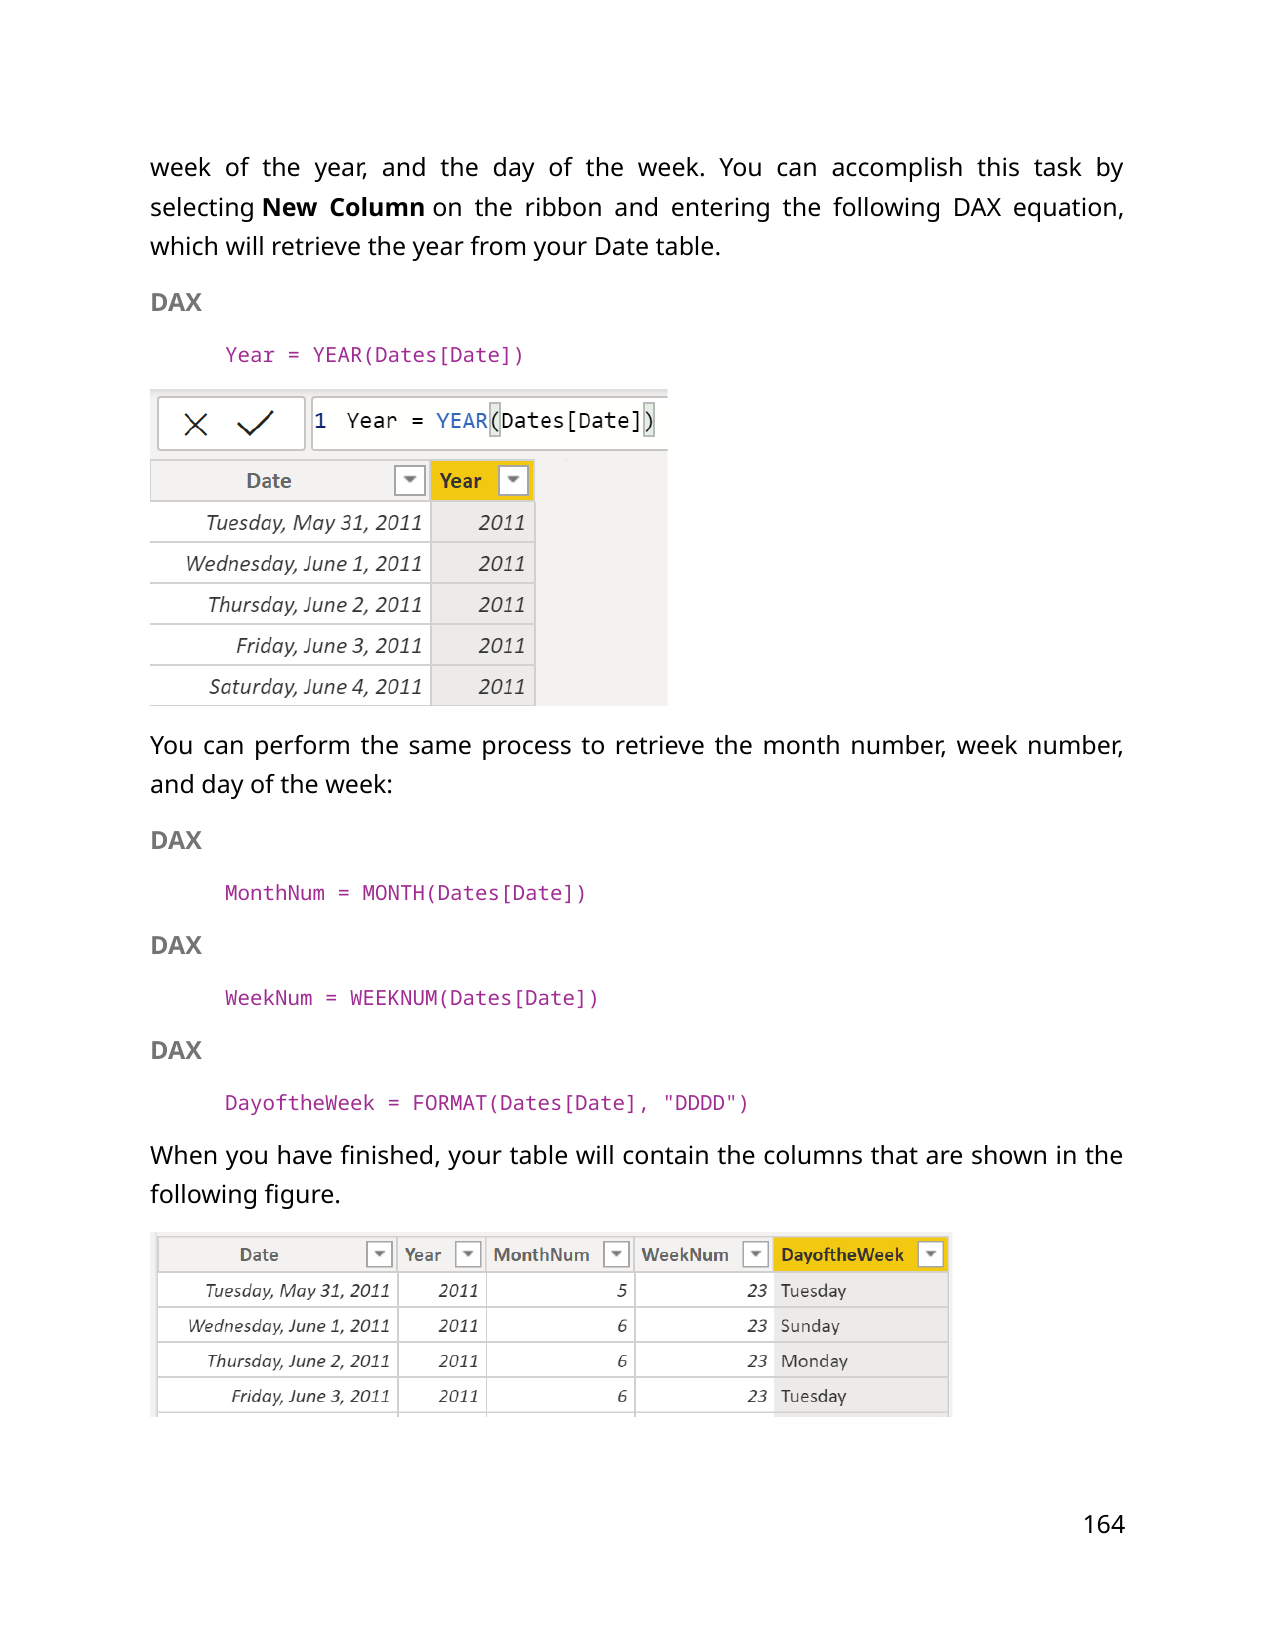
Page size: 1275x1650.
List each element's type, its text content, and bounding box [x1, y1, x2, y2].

text DAX [150, 822, 1125, 857]
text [150, 150, 1125, 262]
picture [150, 389, 668, 706]
text Year = YEAR(Dates[Date]) [225, 340, 1125, 368]
text DAX [150, 284, 1125, 318]
text DAX [150, 928, 1125, 962]
text DAX [150, 1033, 1125, 1067]
picture [150, 1232, 953, 1417]
text You can perform the same process to retrieve the month number, week number, and day of the week: [150, 727, 1125, 801]
text When you have finished, your table will contain the columns that are shown in the following figure. [150, 1138, 1125, 1211]
text MonthNum = MONTH(Dates[Date]) [225, 878, 1125, 907]
text WeekNum = WEEKNUM(Dates[Date]) [225, 983, 1125, 1012]
text DayoftheWeek = FORMAT(Dates[Date], "DDDD") [225, 1088, 1125, 1117]
